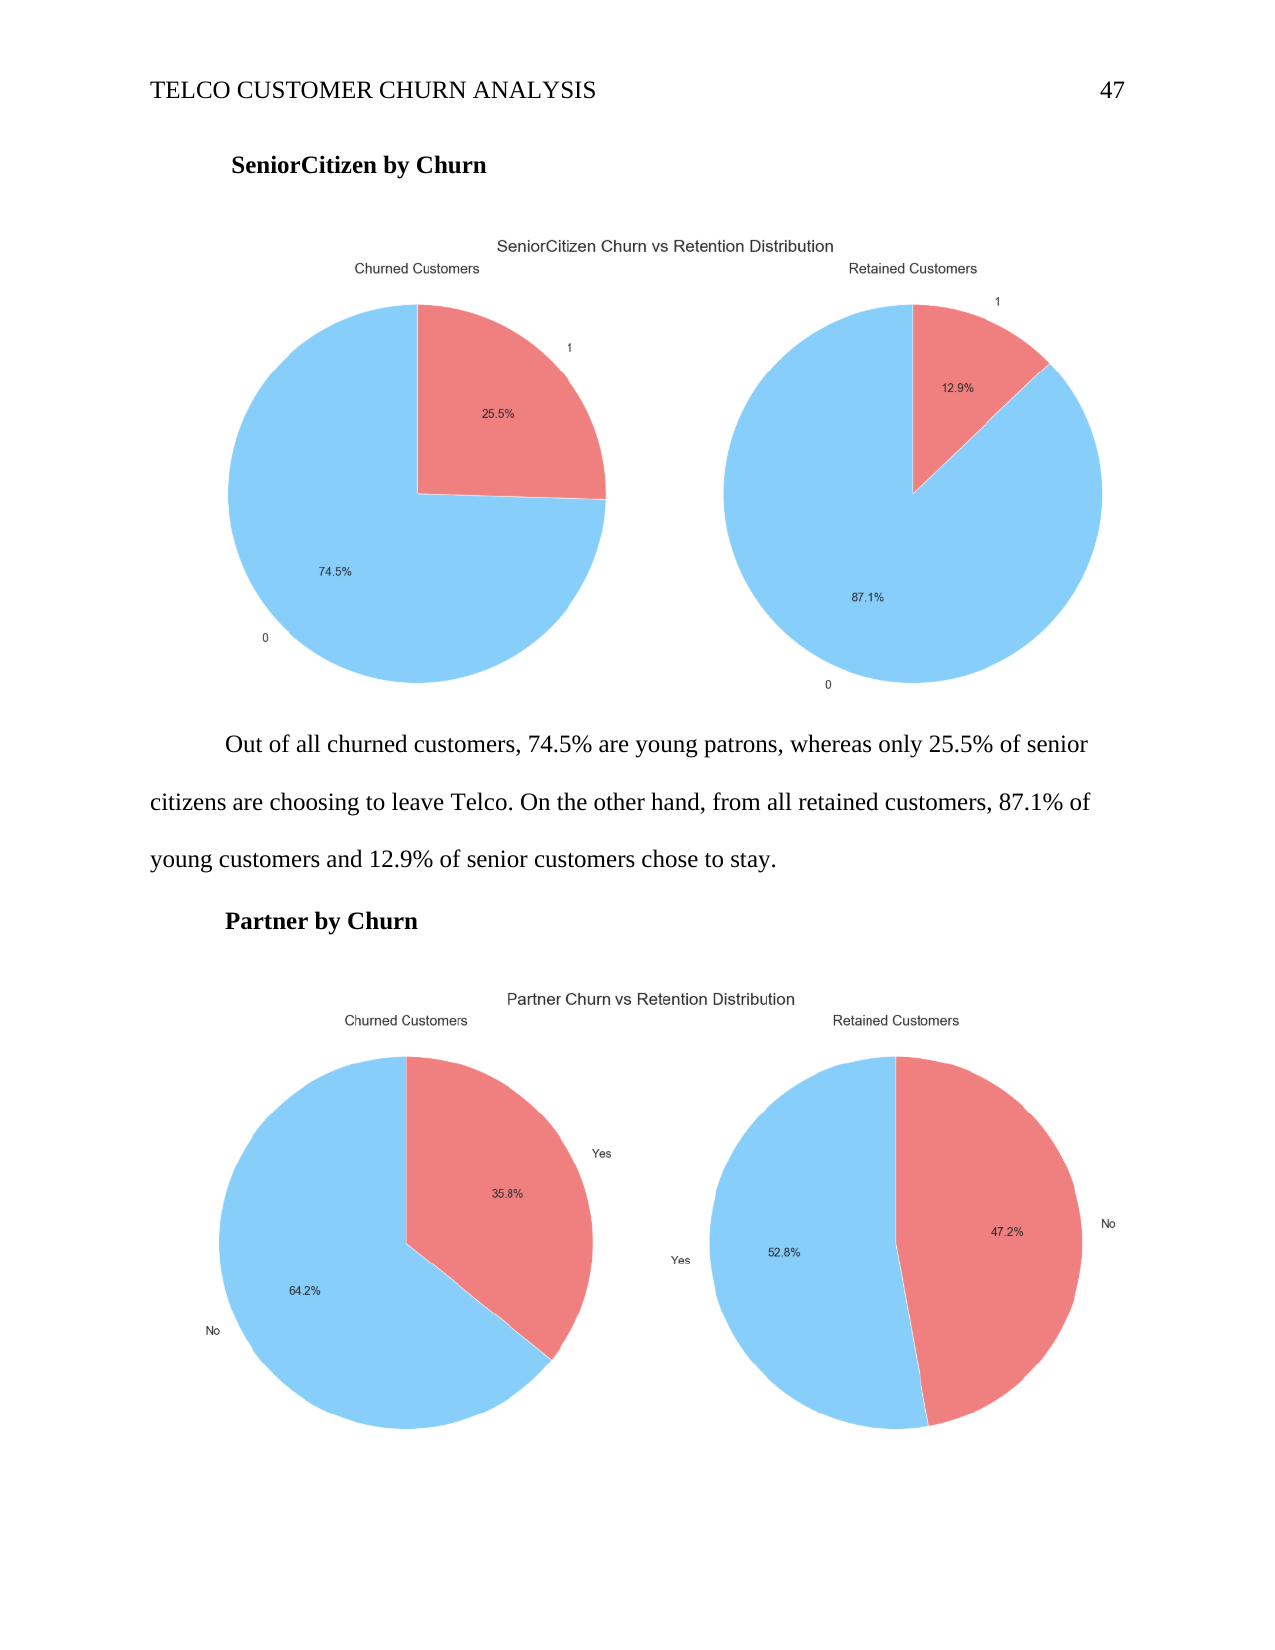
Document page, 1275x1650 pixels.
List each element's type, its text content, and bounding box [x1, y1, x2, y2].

text Out of all churned customers, 74.5% are young patrons, whereas only 25.5% of senior citizens are choosing to leave Telco. On the other hand, from all retained customers, 87.1% of young customers and 12.9% of senior customers chose to stay. [150, 729, 1125, 873]
subtitle Partner by Churn [150, 906, 1125, 934]
picture [150, 963, 1125, 1464]
subtitle SeniorCitizen by Churn [150, 150, 1125, 179]
picture [150, 207, 1125, 701]
